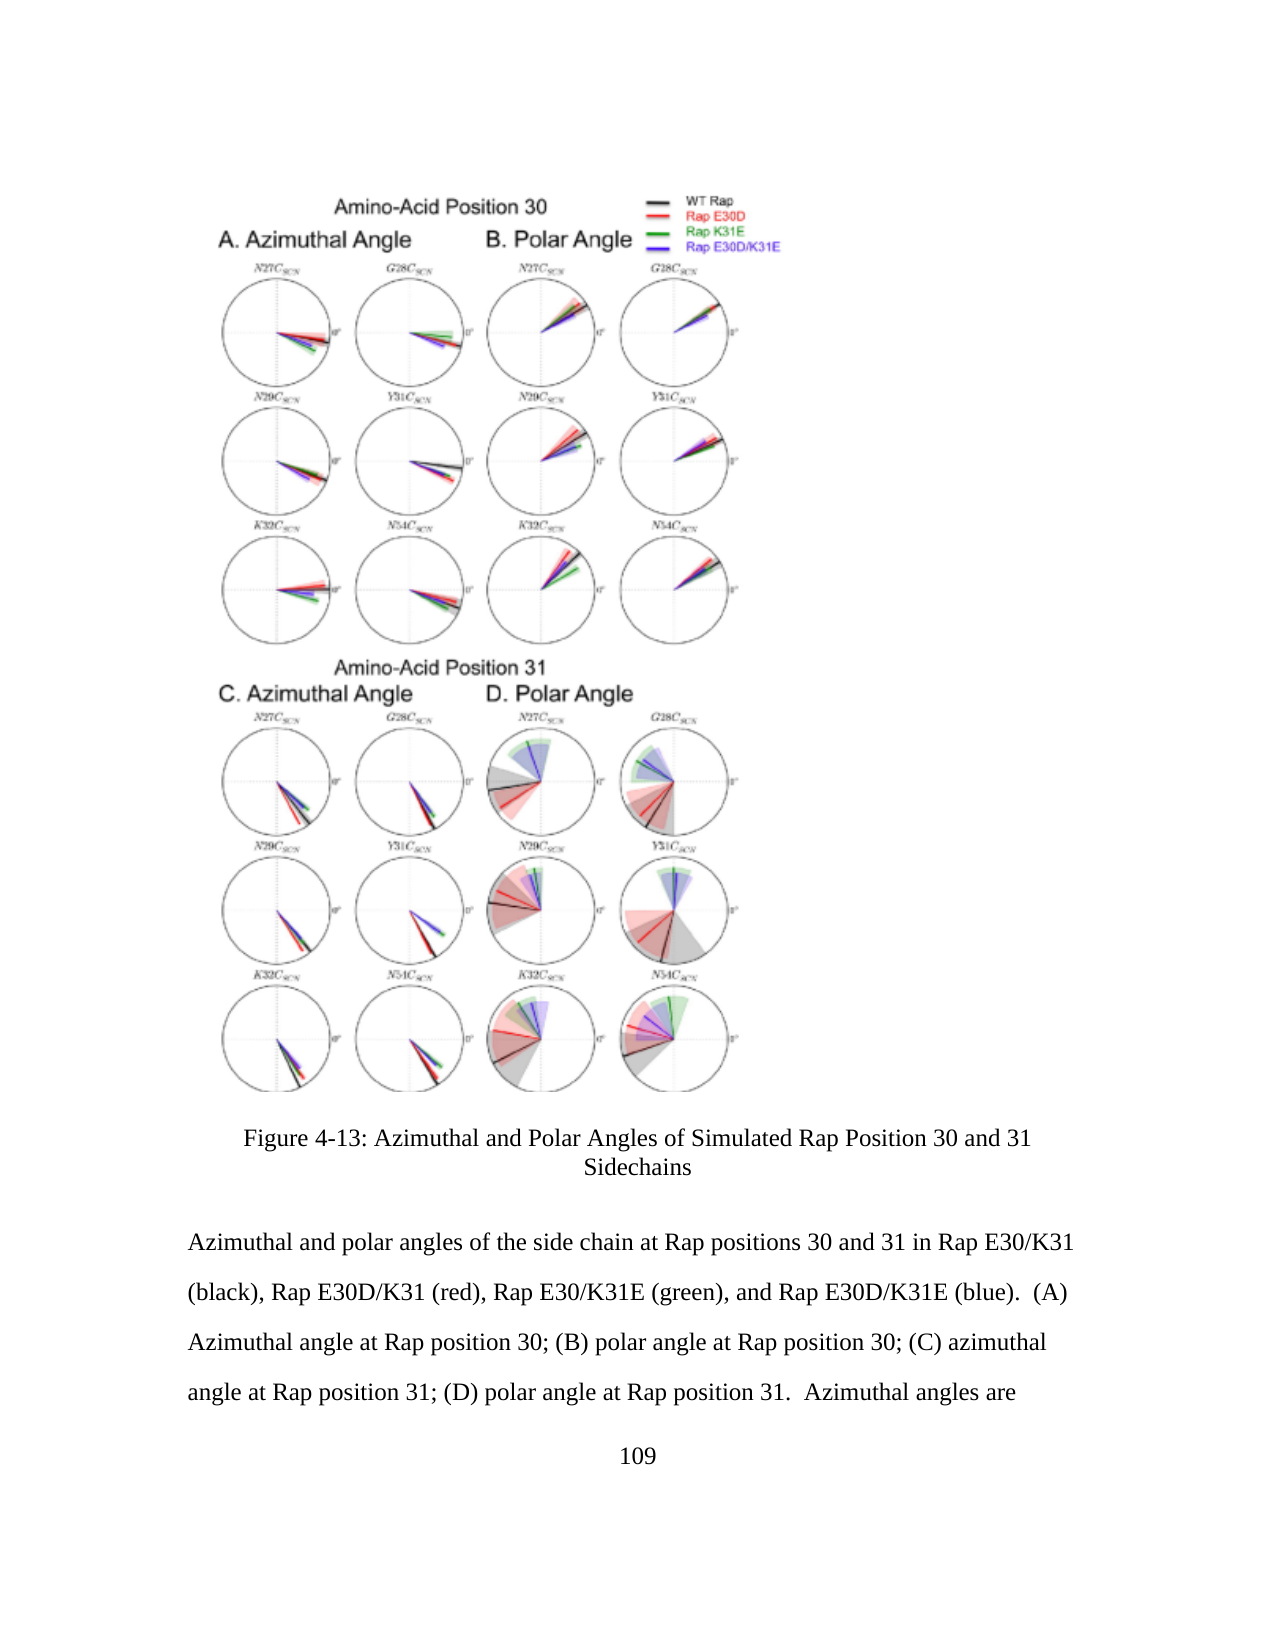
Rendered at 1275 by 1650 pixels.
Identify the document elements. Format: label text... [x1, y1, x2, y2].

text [187, 1206, 1087, 1406]
